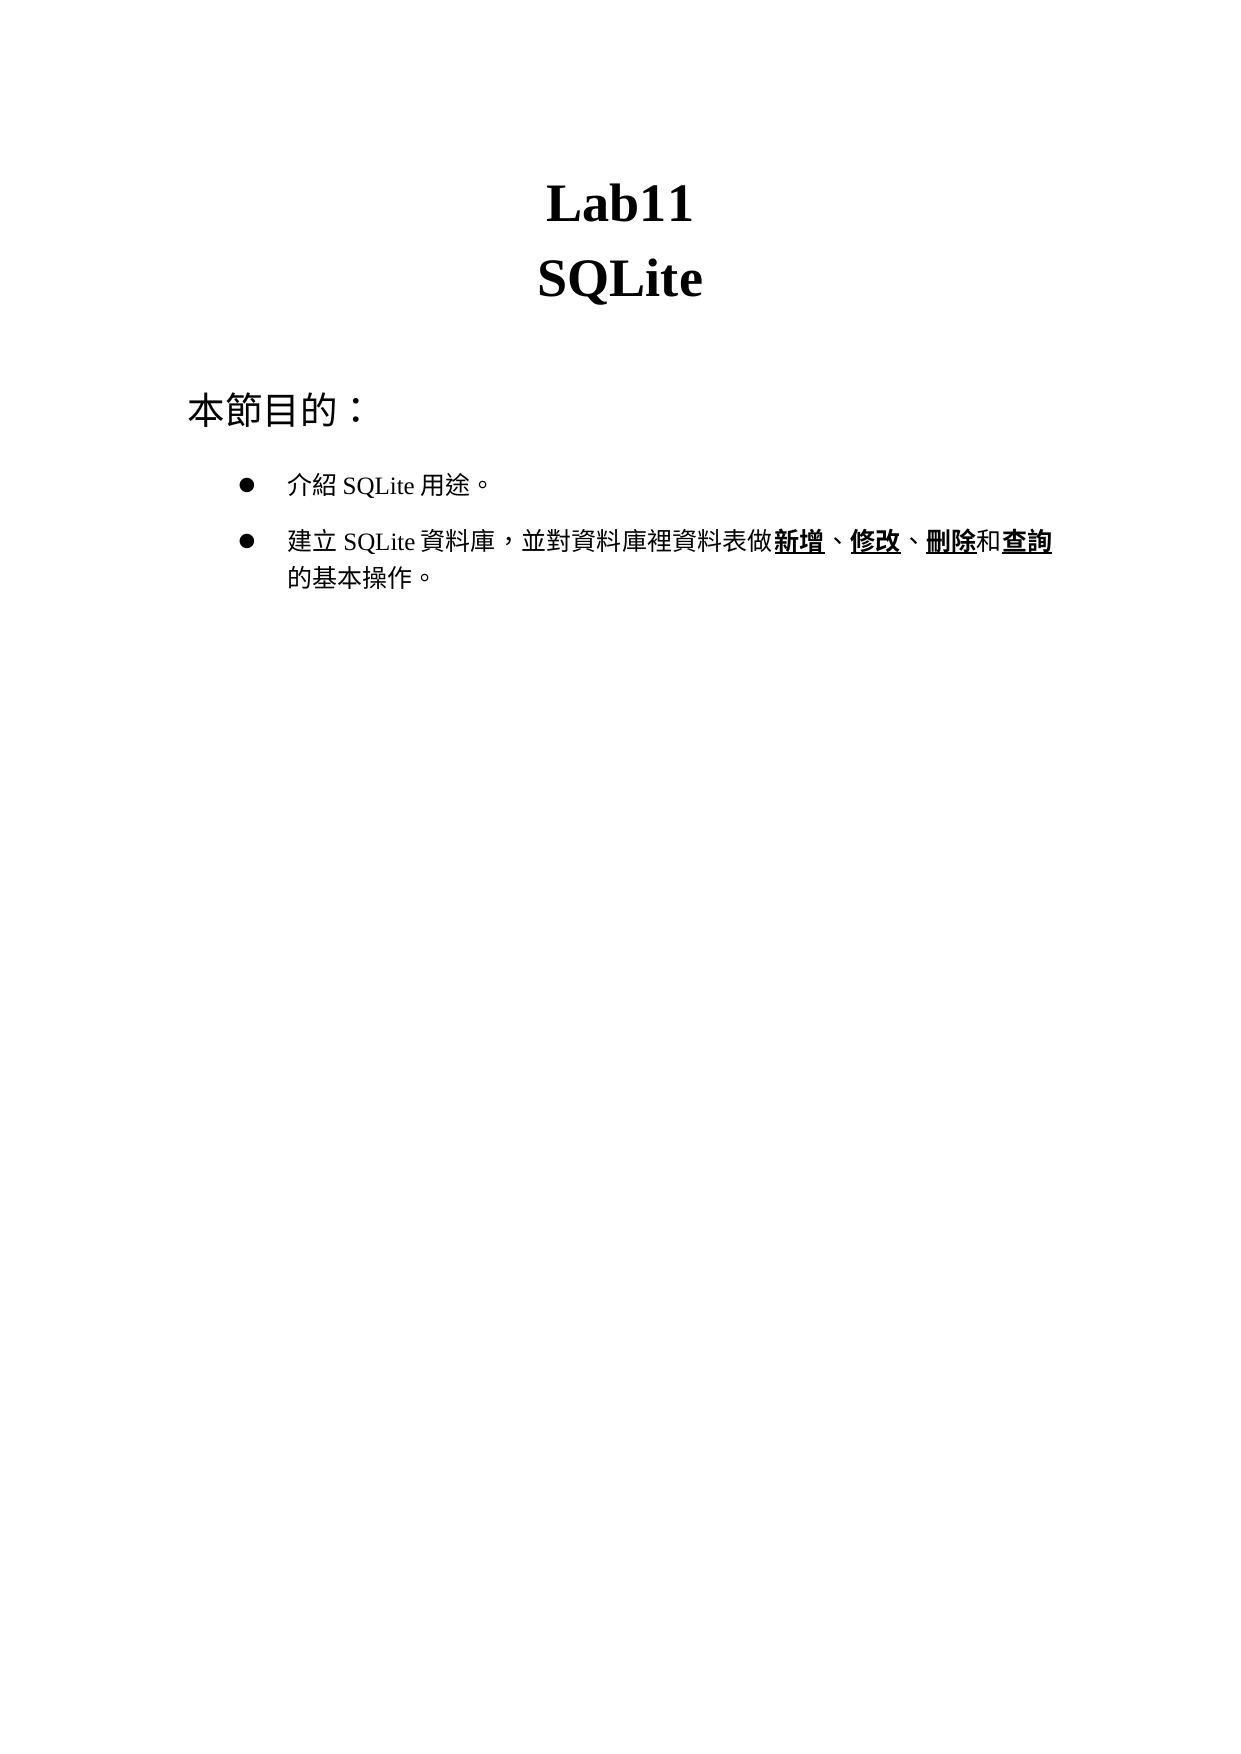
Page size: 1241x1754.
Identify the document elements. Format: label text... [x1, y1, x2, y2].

text 本節目的： [187, 371, 1053, 446]
text Lab11 [187, 164, 1053, 239]
text SQLite [187, 239, 1053, 314]
list 介紹SQLite用途。 [237, 464, 1053, 502]
list 建立SQLite資料庫，並對資料庫裡資料表做新增、修改、刪除和查詢的基本操作。 [237, 521, 1053, 596]
